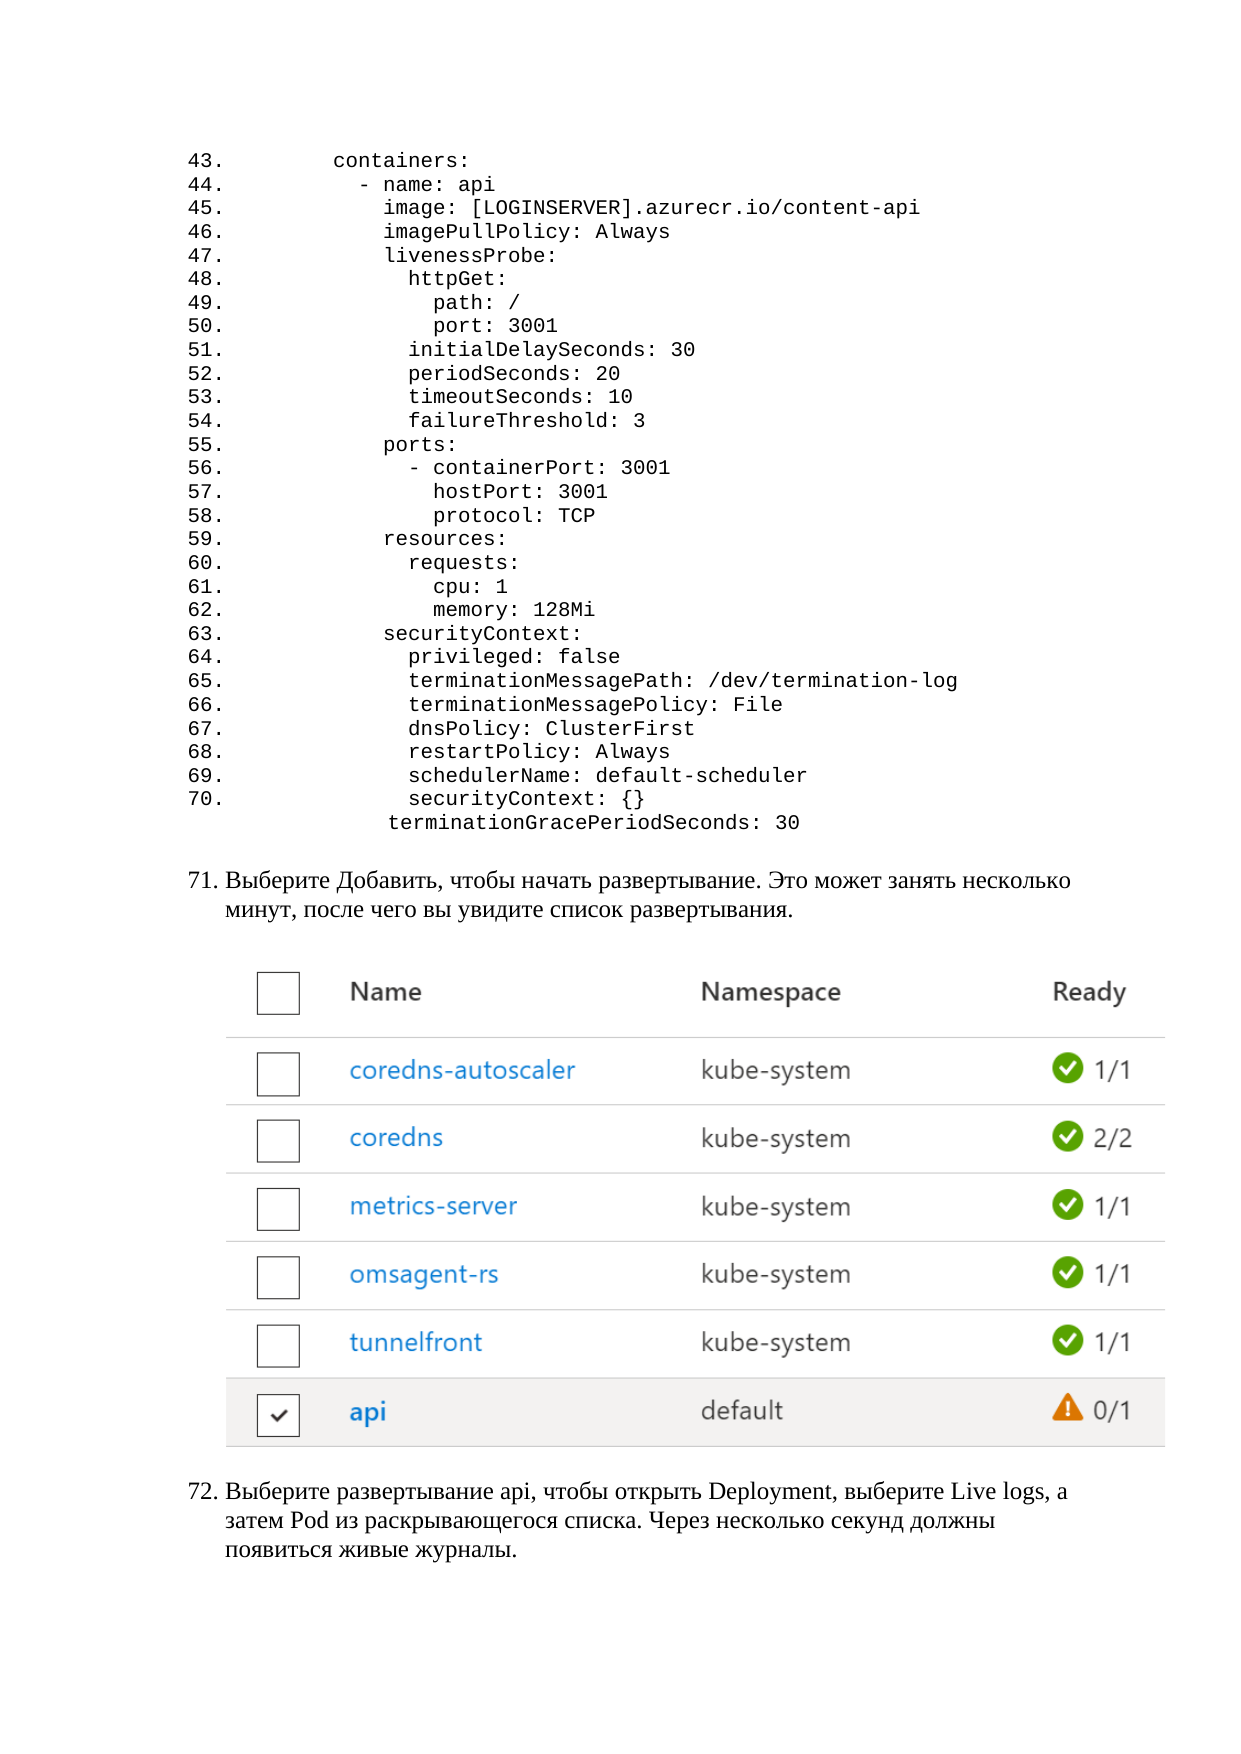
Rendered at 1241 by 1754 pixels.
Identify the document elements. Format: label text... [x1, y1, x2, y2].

list restartPolicy: Always [187, 741, 1090, 765]
list dnsPolicy: ClusterFirst [187, 717, 1090, 741]
list securityContext: [187, 623, 1090, 647]
list initialDelaySeconds: 30 [187, 339, 1090, 363]
list resources: [187, 528, 1090, 552]
list privileged: false [187, 647, 1090, 670]
list Выберите развертывание api, чтобы открыть Deployment, выберите Live logs, а затем Pod из раскрывающегося списка. Через несколько секунд должны появиться живые журналы. [187, 1476, 1090, 1562]
list Выберите Добавить, чтобы начать развертывание. Это может занять несколько минут, после чего вы увидите список развертывания. [187, 865, 1090, 922]
list - name: api [187, 174, 1090, 197]
list securityContext: {} [187, 788, 1090, 812]
list port: 3001 [187, 316, 1090, 339]
list schedulerName: default-scheduler [187, 765, 1090, 788]
list httpGet: [187, 268, 1090, 292]
list terminationMessagePath: /dev/termination-log [187, 670, 1090, 694]
list containers: [187, 150, 1090, 174]
list livenessProbe: [187, 244, 1090, 268]
picture [225, 951, 1166, 1447]
list periodSeconds: 20 [187, 363, 1090, 386]
list memory: 128Mi [187, 599, 1090, 623]
list cpu: 1 [187, 576, 1090, 599]
list protocol: TCP [187, 505, 1090, 528]
list - containerPort: 3001 [187, 457, 1090, 481]
list failureThreshold: 3 [187, 410, 1090, 434]
text terminationGracePeriodSeconds: 30 [225, 812, 1090, 836]
list path: / [187, 292, 1090, 316]
list timeoutSeconds: 10 [187, 386, 1090, 410]
list imagePullPolicy: Always [187, 221, 1090, 244]
list hostPort: 3001 [187, 481, 1090, 505]
list terminationMessagePolicy: File [187, 694, 1090, 717]
list requests: [187, 552, 1090, 576]
list image: [LOGINSERVER].azurecr.io/content-api [187, 197, 1090, 221]
list ports: [187, 434, 1090, 457]
